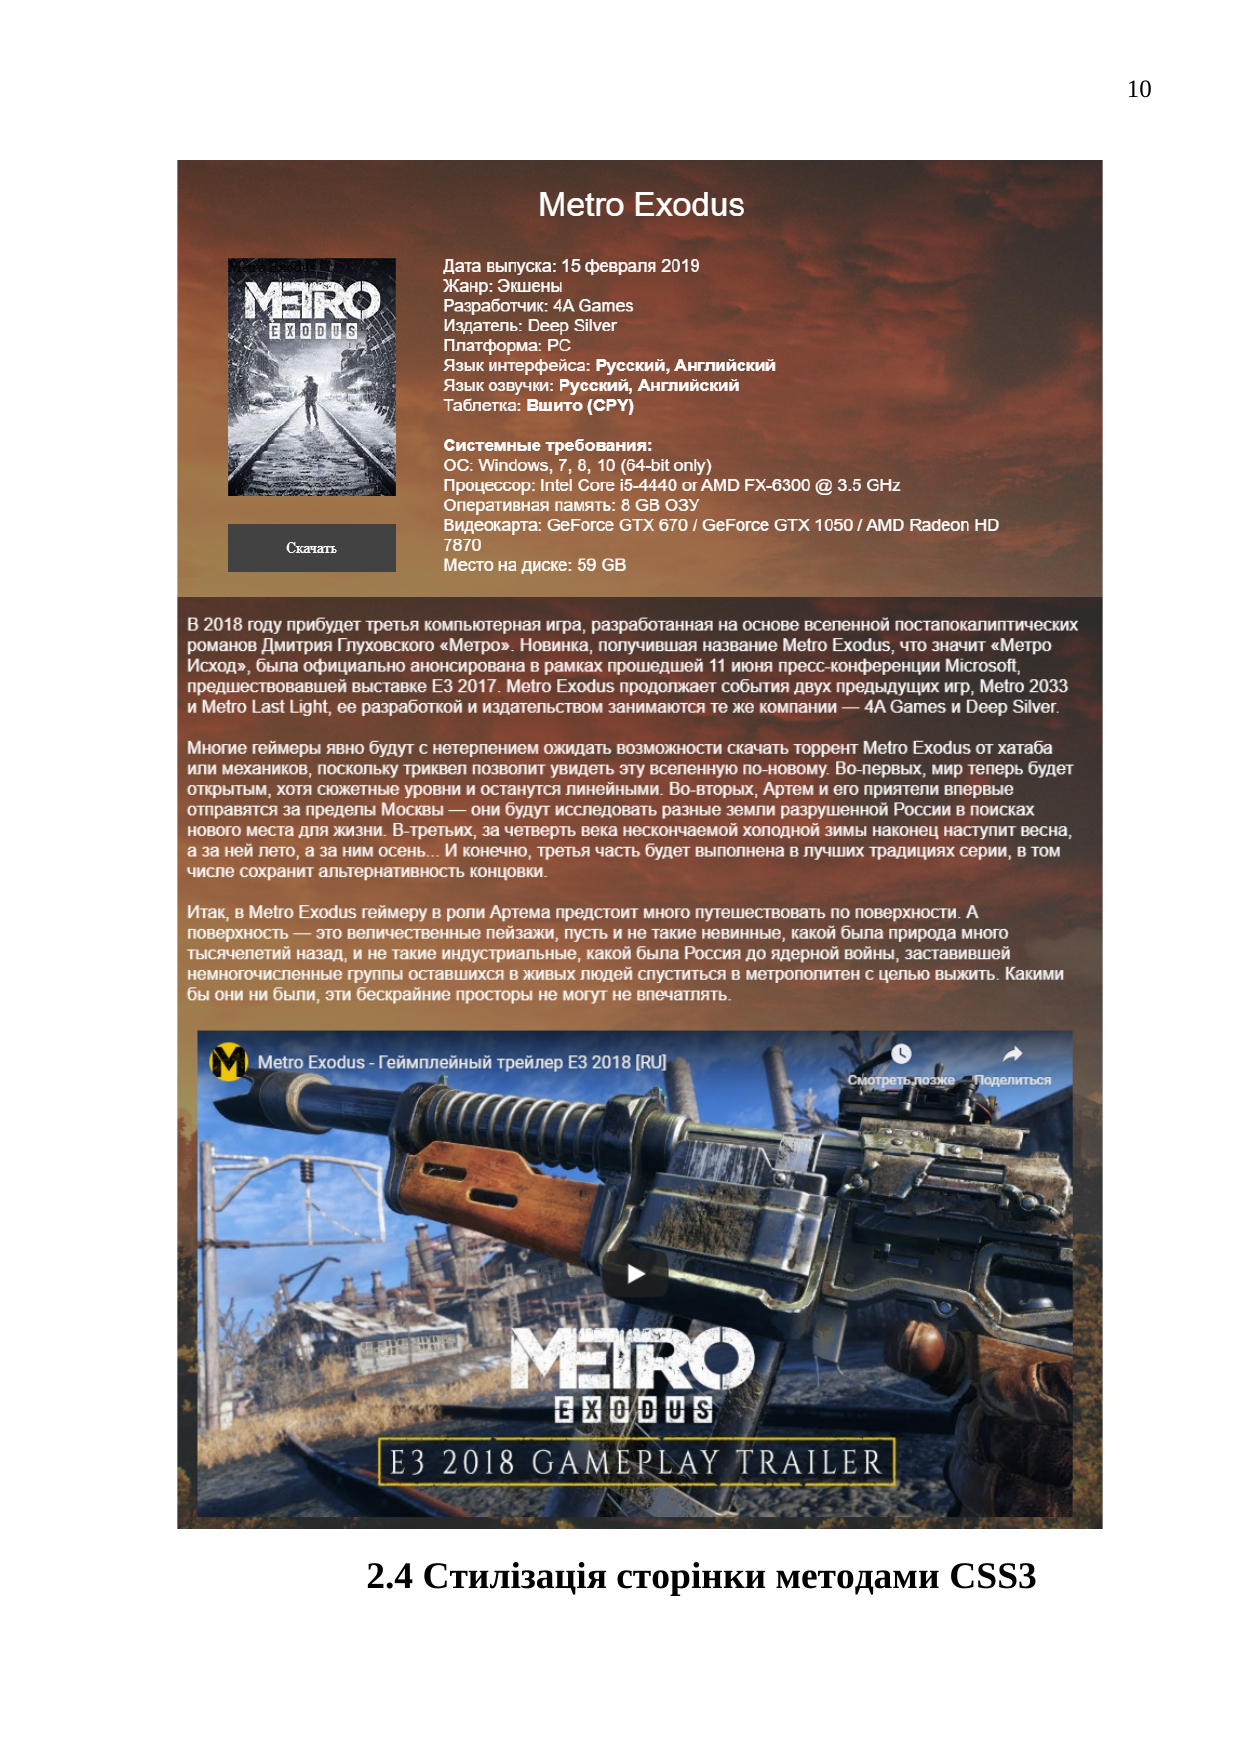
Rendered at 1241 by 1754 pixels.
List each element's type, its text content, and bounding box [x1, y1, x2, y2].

subtitle 2.4 Стилізація сторінки методами CSS3 [177, 1554, 1152, 1597]
picture [177, 160, 1103, 1529]
